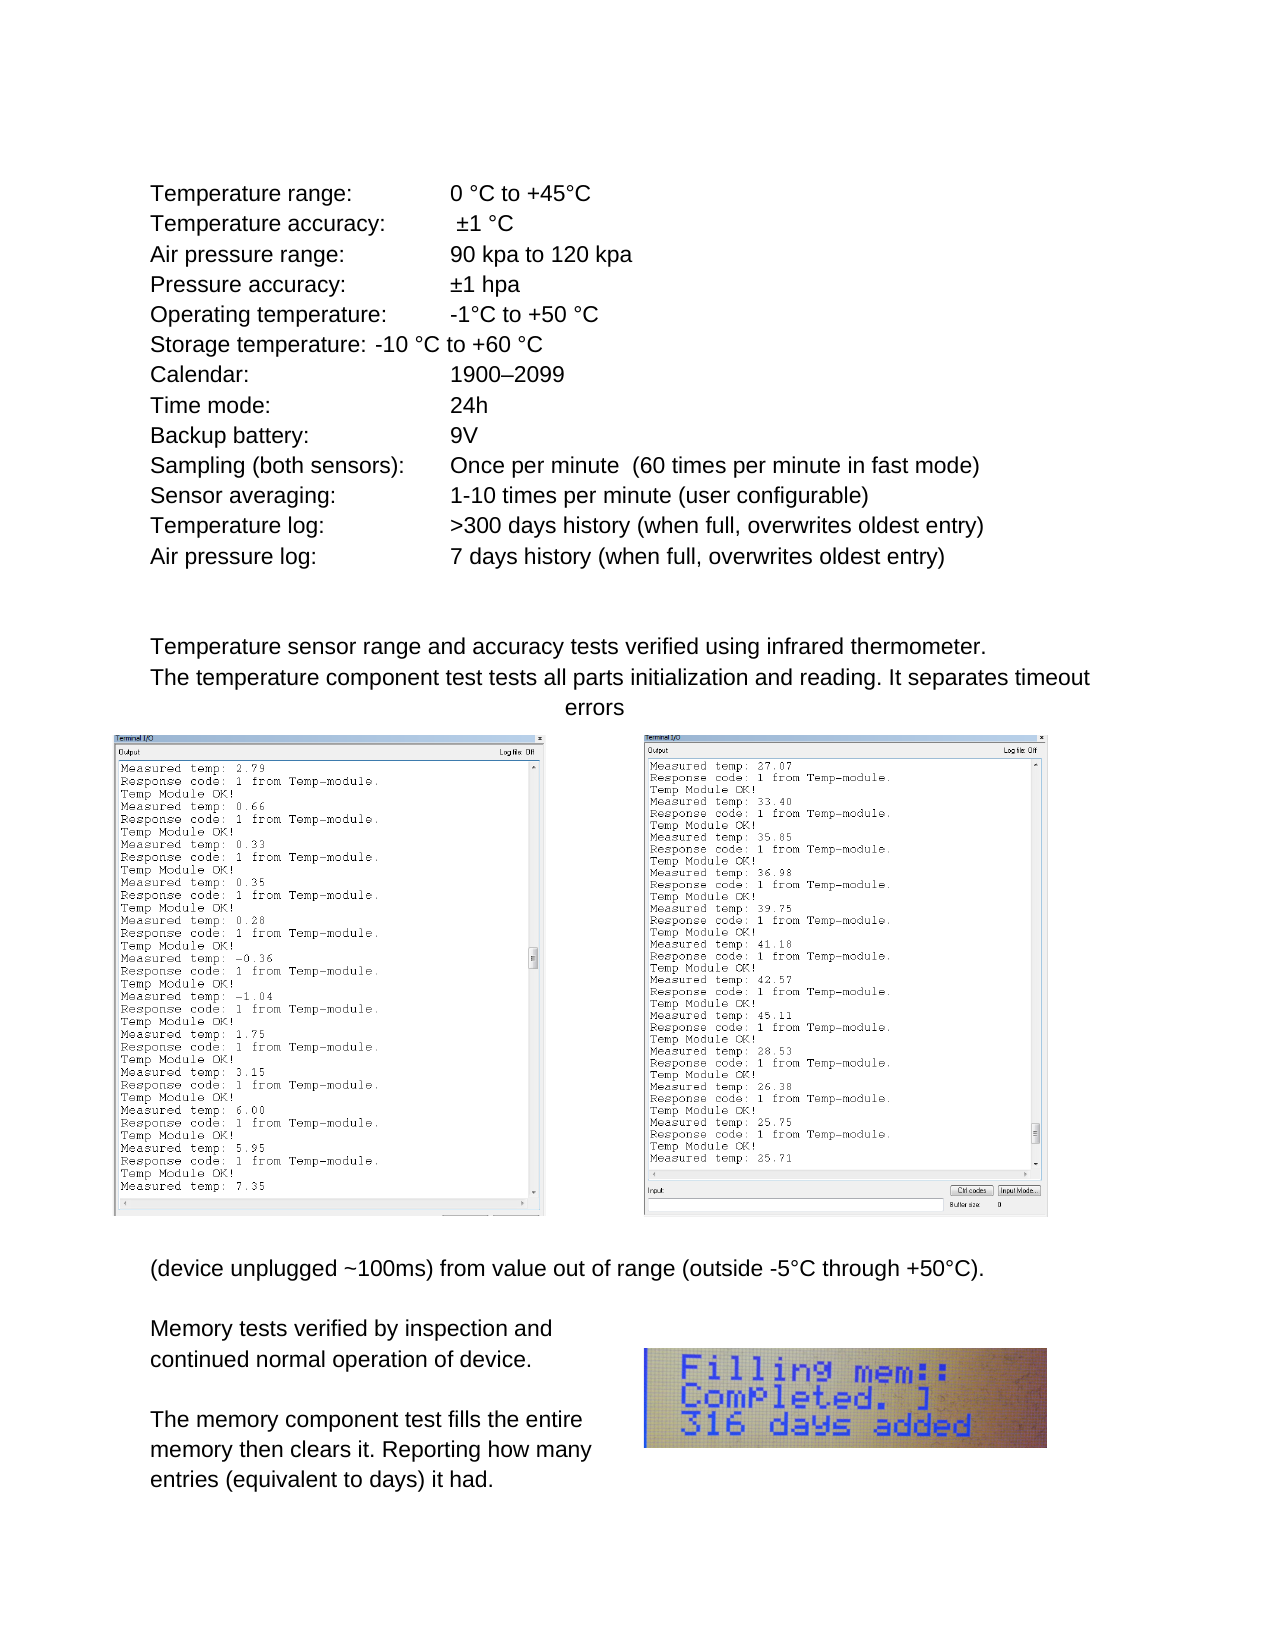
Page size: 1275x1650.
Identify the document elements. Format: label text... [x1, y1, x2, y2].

text Pressure accuracy: ±1 hpa [150, 271, 1125, 297]
text Air pressure log: 7 days history (when full, overwrites oldest entry) [150, 543, 1125, 569]
text Memory tests verified by inspection and continued normal operation of device. [150, 1315, 1125, 1372]
text Operating temperature: -1°C to +50 °C [150, 301, 1125, 327]
text The memory component test fills the entire memory then clears it. Reporting how many entries (equivalent to days) it had. [150, 1406, 1125, 1493]
text Calendar: 1900–2099 [150, 361, 1125, 388]
picture [112, 735, 546, 1216]
text Time mode: 24h [150, 392, 1125, 418]
picture [643, 735, 1048, 1217]
text Temperature log: >300 days history (when full, overwrites oldest entry) [150, 512, 1125, 539]
text Sensor averaging: 1-10 times per minute (user configurable) [150, 482, 1125, 509]
picture [643, 1348, 1047, 1448]
text Backup battery: 9V [150, 422, 1125, 448]
text Storage temperature: -10 °C to +60 °C [150, 331, 1125, 358]
text Temperature range: 0 °C to +45°C [150, 180, 1125, 207]
text Temperature sensor range and accuracy tests verified using infrared thermometer. [150, 633, 1125, 660]
text Air pressure range: 90 kpa to 120 kpa [150, 241, 1125, 267]
text Temperature accuracy: ±1 °C [150, 210, 1125, 237]
text Sampling (both sensors): Once per minute (60 times per minute in fast mode) [150, 452, 1125, 478]
